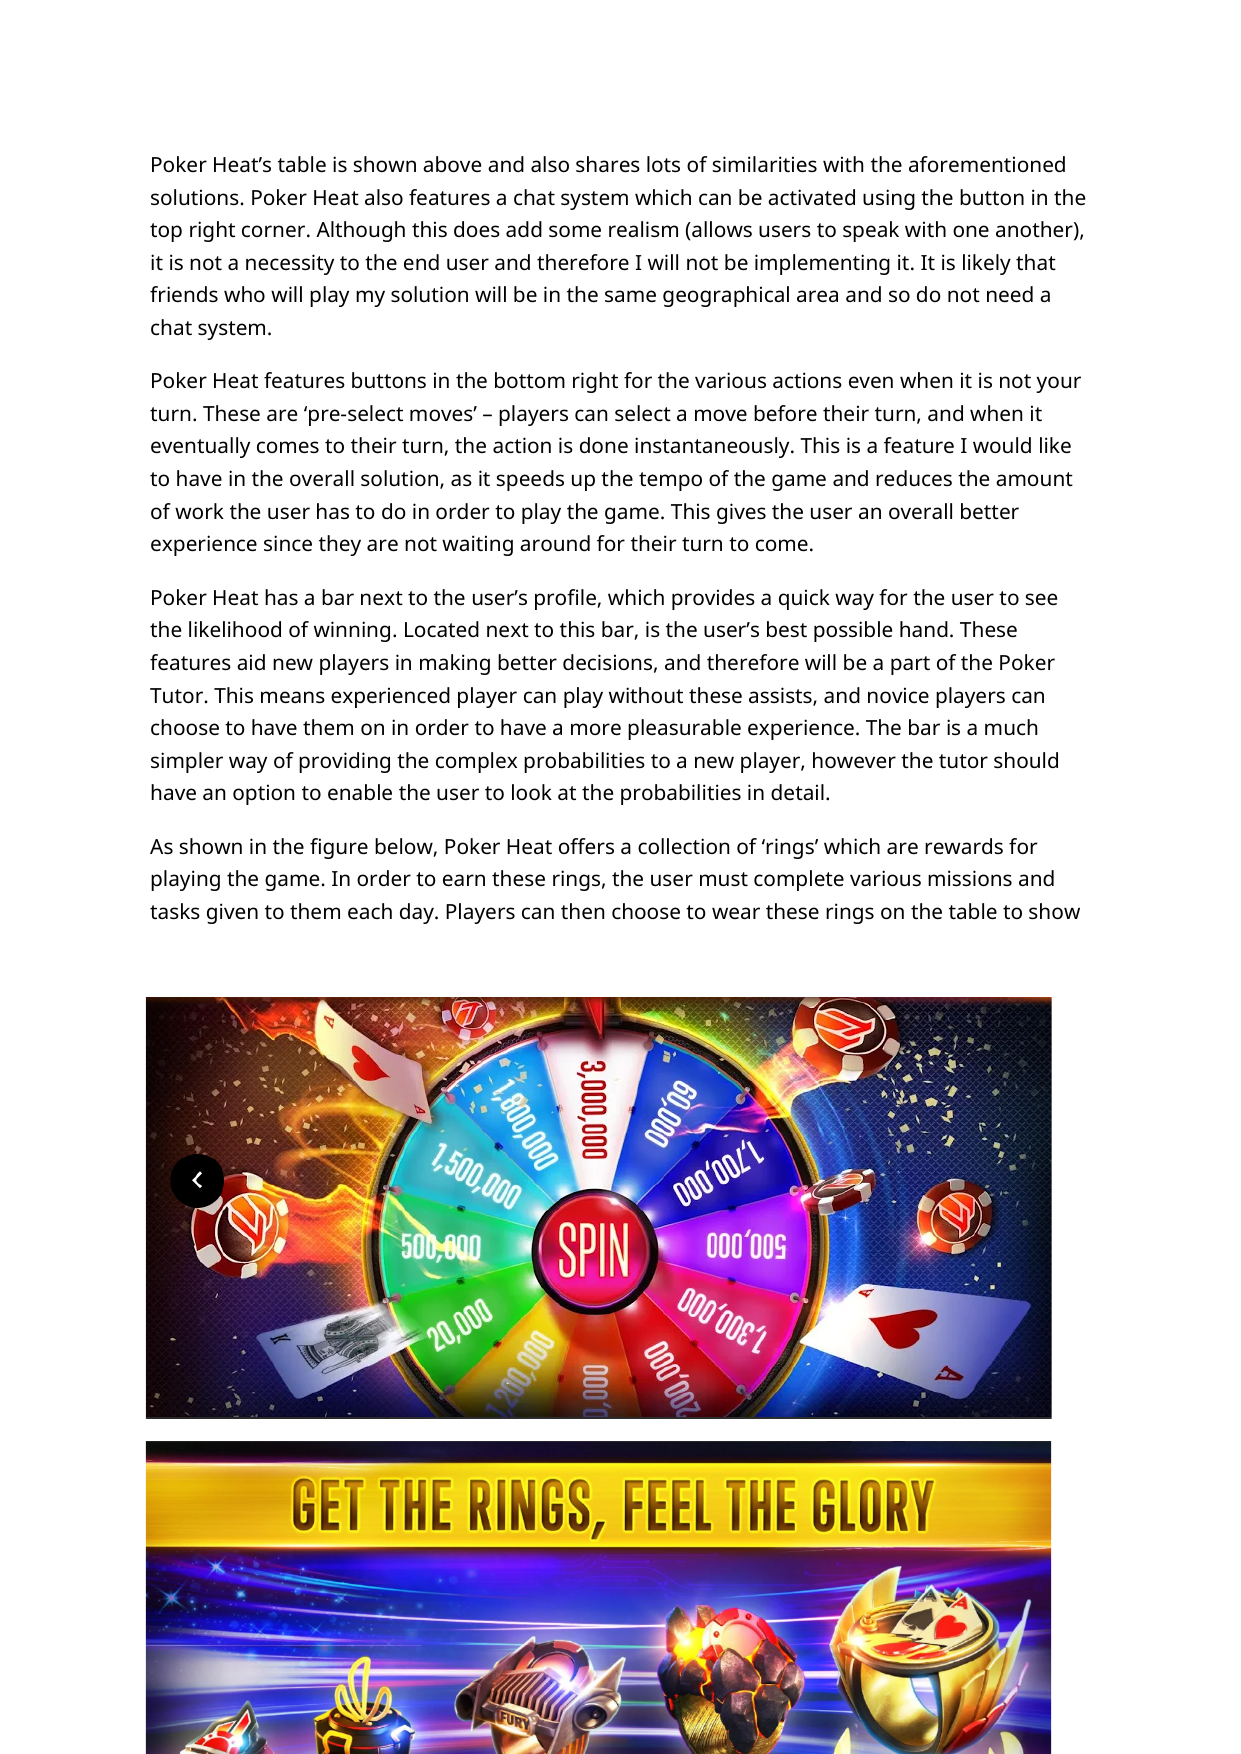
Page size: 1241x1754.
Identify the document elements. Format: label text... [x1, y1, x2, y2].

text Poker Heat’s table is shown above and also shares lots of similarities with the aforementioned solutions. Poker Heat also features a chat system which can be activated using the button in the top right corner. Although this does add some realism (allows users to speak with one another), it is not a necessity to the end user and therefore I will not be implementing it. It is likely that friends who will play my solution will be in the same geographical area and so do not need a chat system. [150, 150, 1090, 341]
text Poker Heat features buttons in the bottom right for the various actions even when it is not your turn. These are ‘pre-select moves’ – players can select a move before their turn, and when it eventually comes to their turn, the action is done instantaneously. This is a feature I would like to have in the overall solution, as it speeds up the tempo of the game and reduces the amount of work the user has to do in order to play the game. This gives the user an overall better experience since they are not waiting around for their turn to come. [150, 366, 1090, 558]
picture [145, 997, 1052, 1419]
text As shown in the figure below, Poker Heat offers a collection of ‘rings’ which are rewards for playing the game. In order to earn these rings, the user must complete various missions and tasks given to them each day. Players can then choose to wear these rings on the table to show other players their achievements and poker skill. I have chosen not to implement a rewards system and daily missions since this is outside the scope of my solution. [150, 832, 1090, 926]
text Poker Heat has a bar next to the user’s profile, which provides a quick way for the user to see the likelihood of winning. Located next to this bar, is the user’s best possible hand. These features aid new players in making better decisions, and therefore will be a part of the Poker Tutor. This means experienced player can play without these assists, and novice players can choose to have them on in order to have a more pleasurable experience. The bar is a much simpler way of providing the complex probabilities to a new player, however the tutor should have an option to enable the user to look at the probabilities in detail. [150, 583, 1090, 807]
picture [145, 1441, 1052, 1754]
